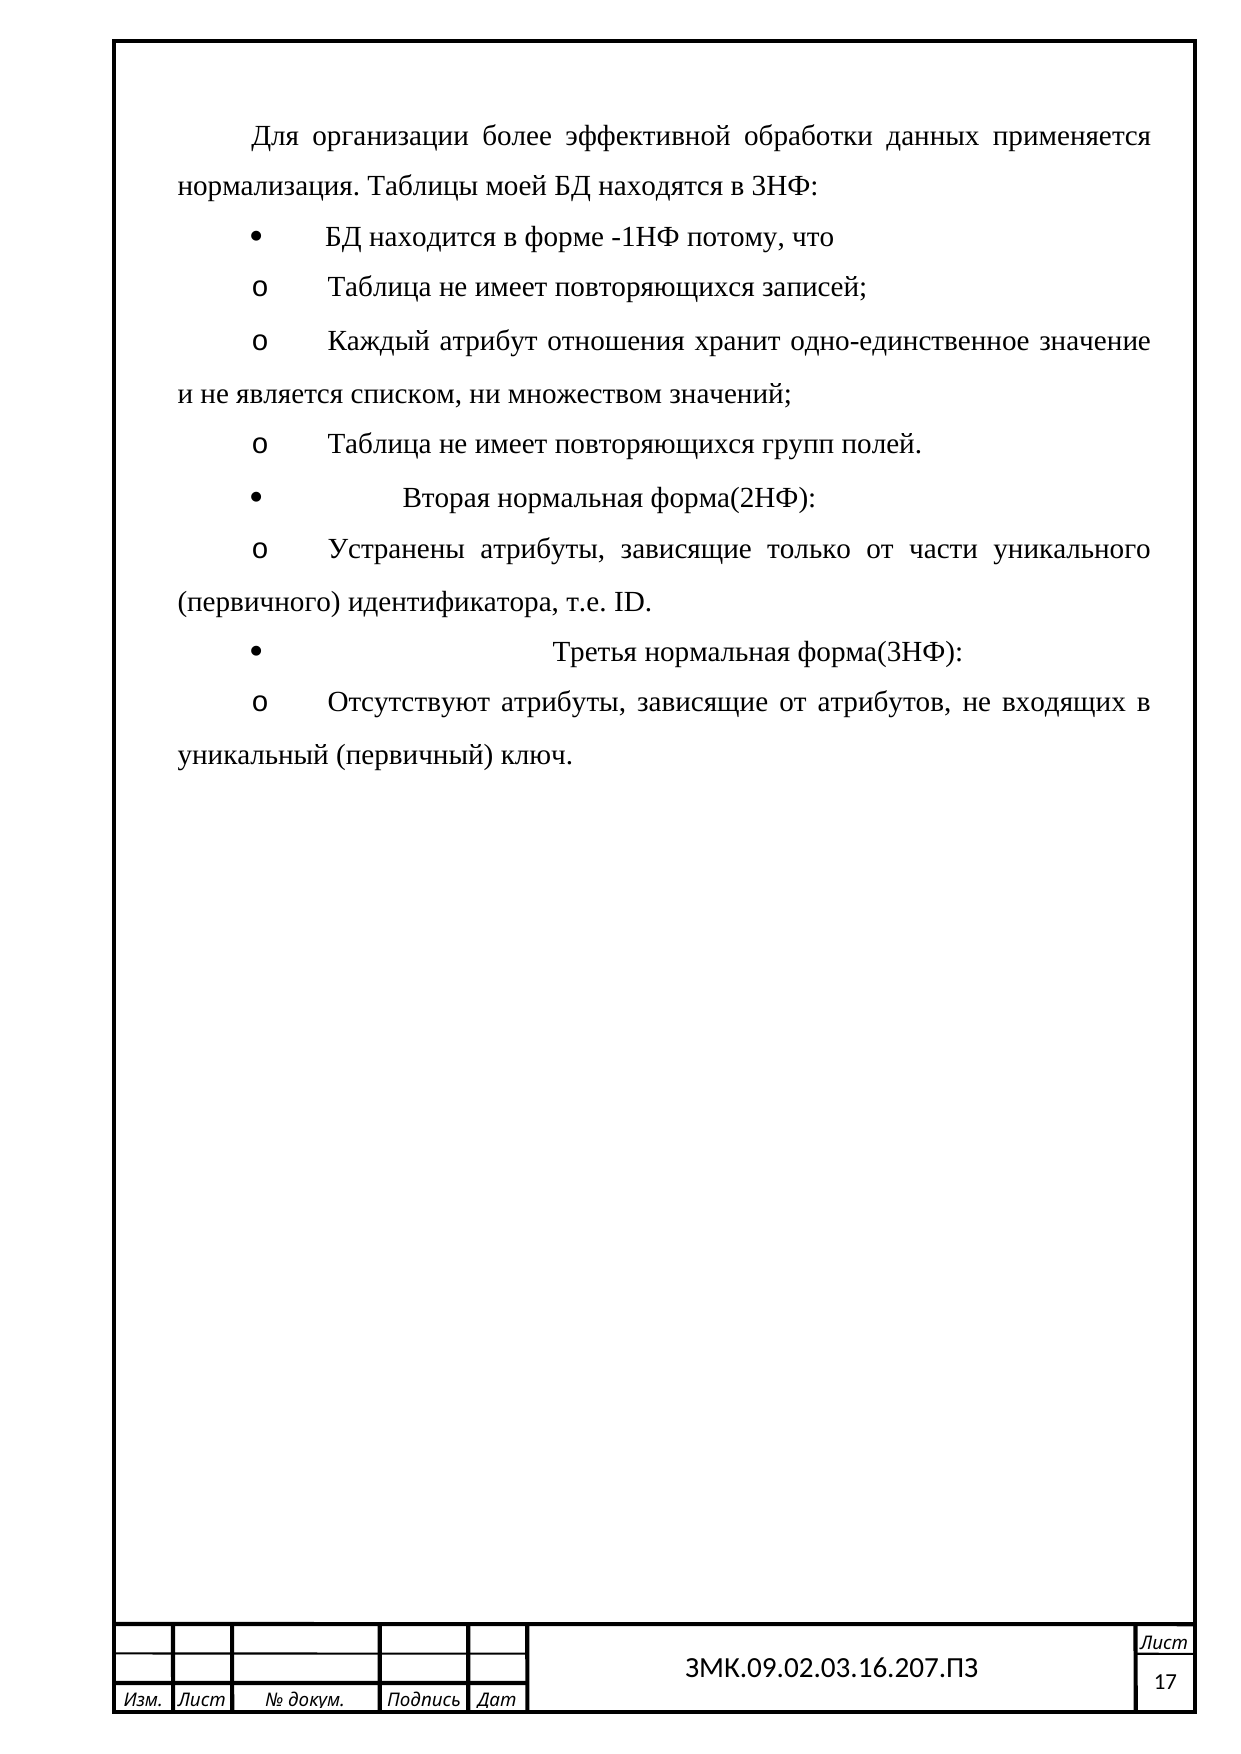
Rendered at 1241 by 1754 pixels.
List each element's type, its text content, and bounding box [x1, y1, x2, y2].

list Третья нормальная форма(3НФ): [177, 634, 1152, 668]
list Каждый атрибут отношения хранит одно-единственное значение и не является списком, ни множеством значений; [177, 323, 1152, 409]
list Таблица не имеет повторяющихся записей; [177, 269, 1152, 305]
list Устранены атрибуты, зависящие только от части уникального (первичного) идентификатора, т.е. ID. [177, 531, 1152, 617]
list Таблица не имеет повторяющихся групп полей. [177, 426, 1152, 462]
list БД находится в форме -1НФ потому, что [177, 219, 1152, 252]
list Вторая нормальная форма(2НФ): [177, 480, 1152, 514]
text Для организации более эффективной обработки данных применяется нормализация. Таблицы моей БД находятся в 3НФ: [177, 118, 1152, 202]
list Отсутствуют атрибуты, зависящие от атрибутов, не входящих в уникальный (первичный) ключ. [177, 684, 1152, 771]
